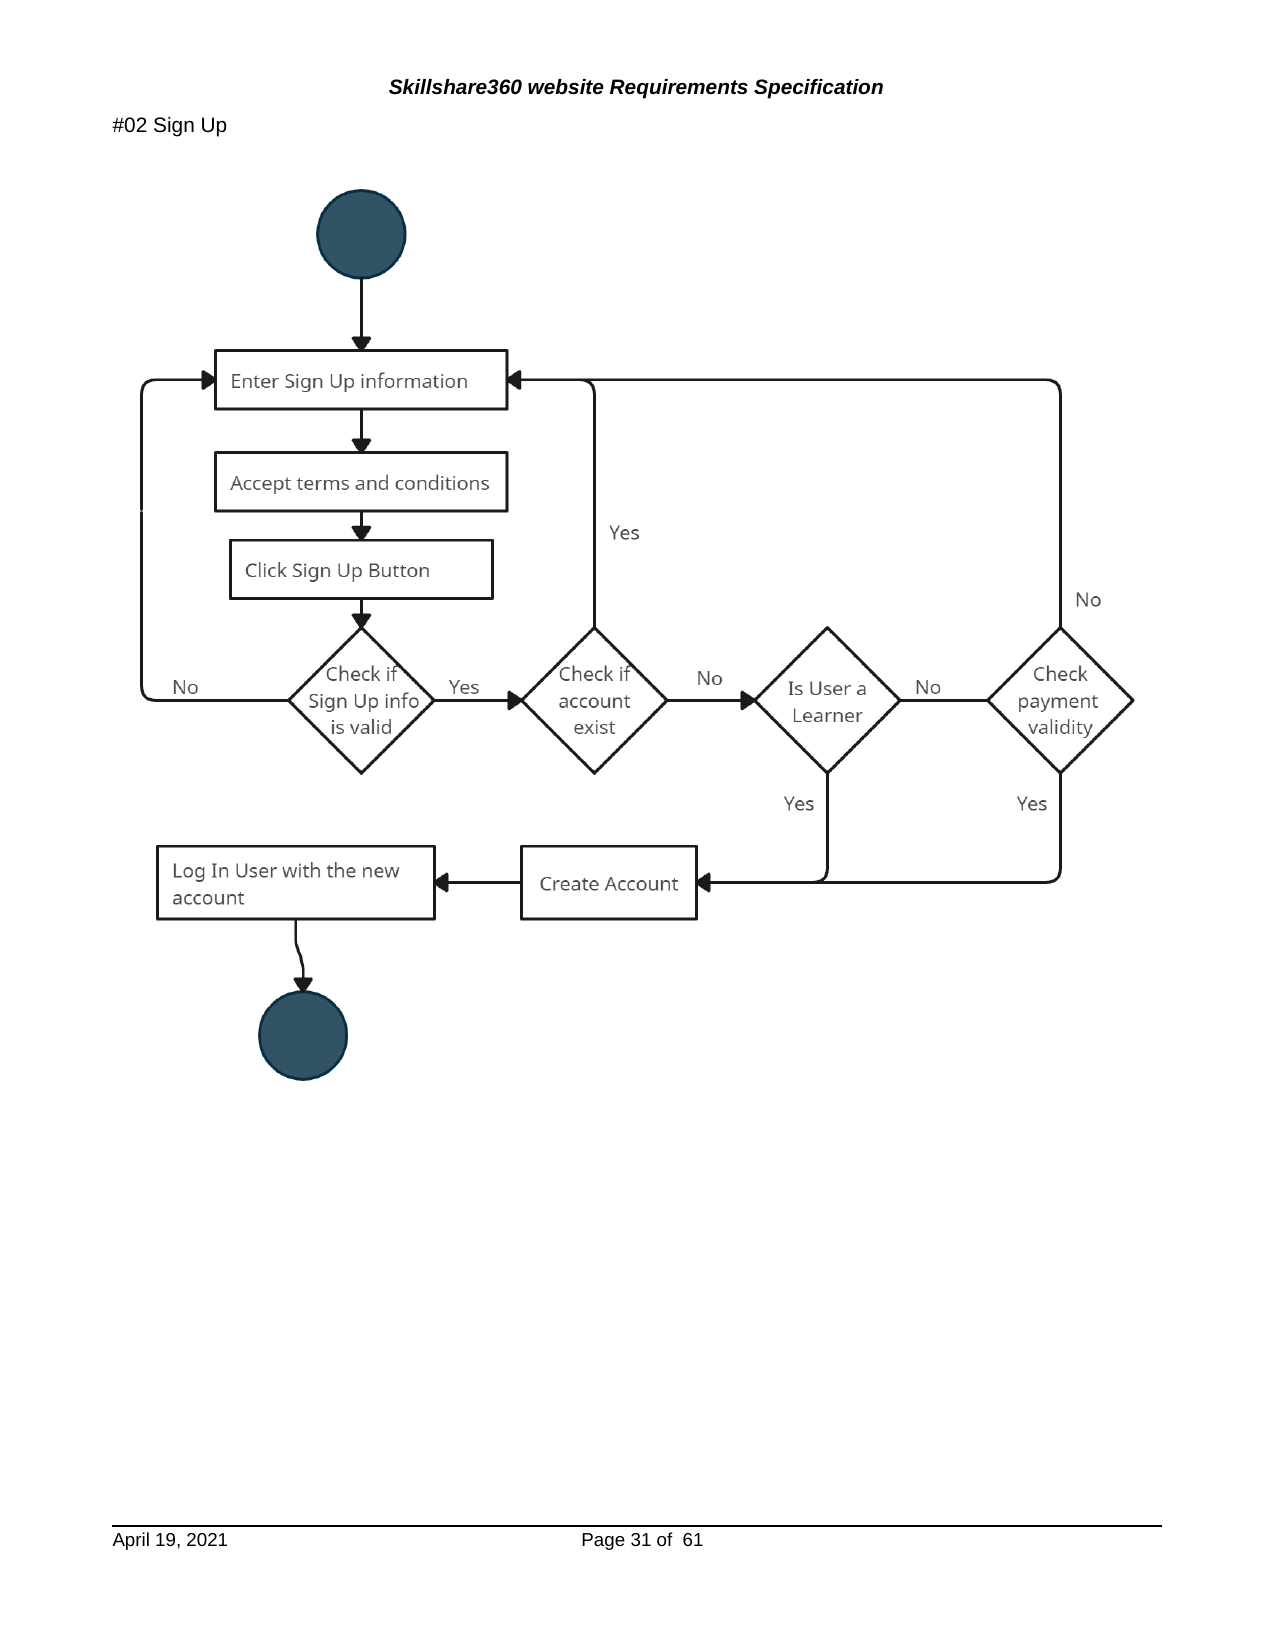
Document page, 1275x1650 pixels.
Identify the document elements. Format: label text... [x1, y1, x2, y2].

picture [112, 161, 1275, 1108]
text #02 Sign Up [112, 112, 1162, 136]
